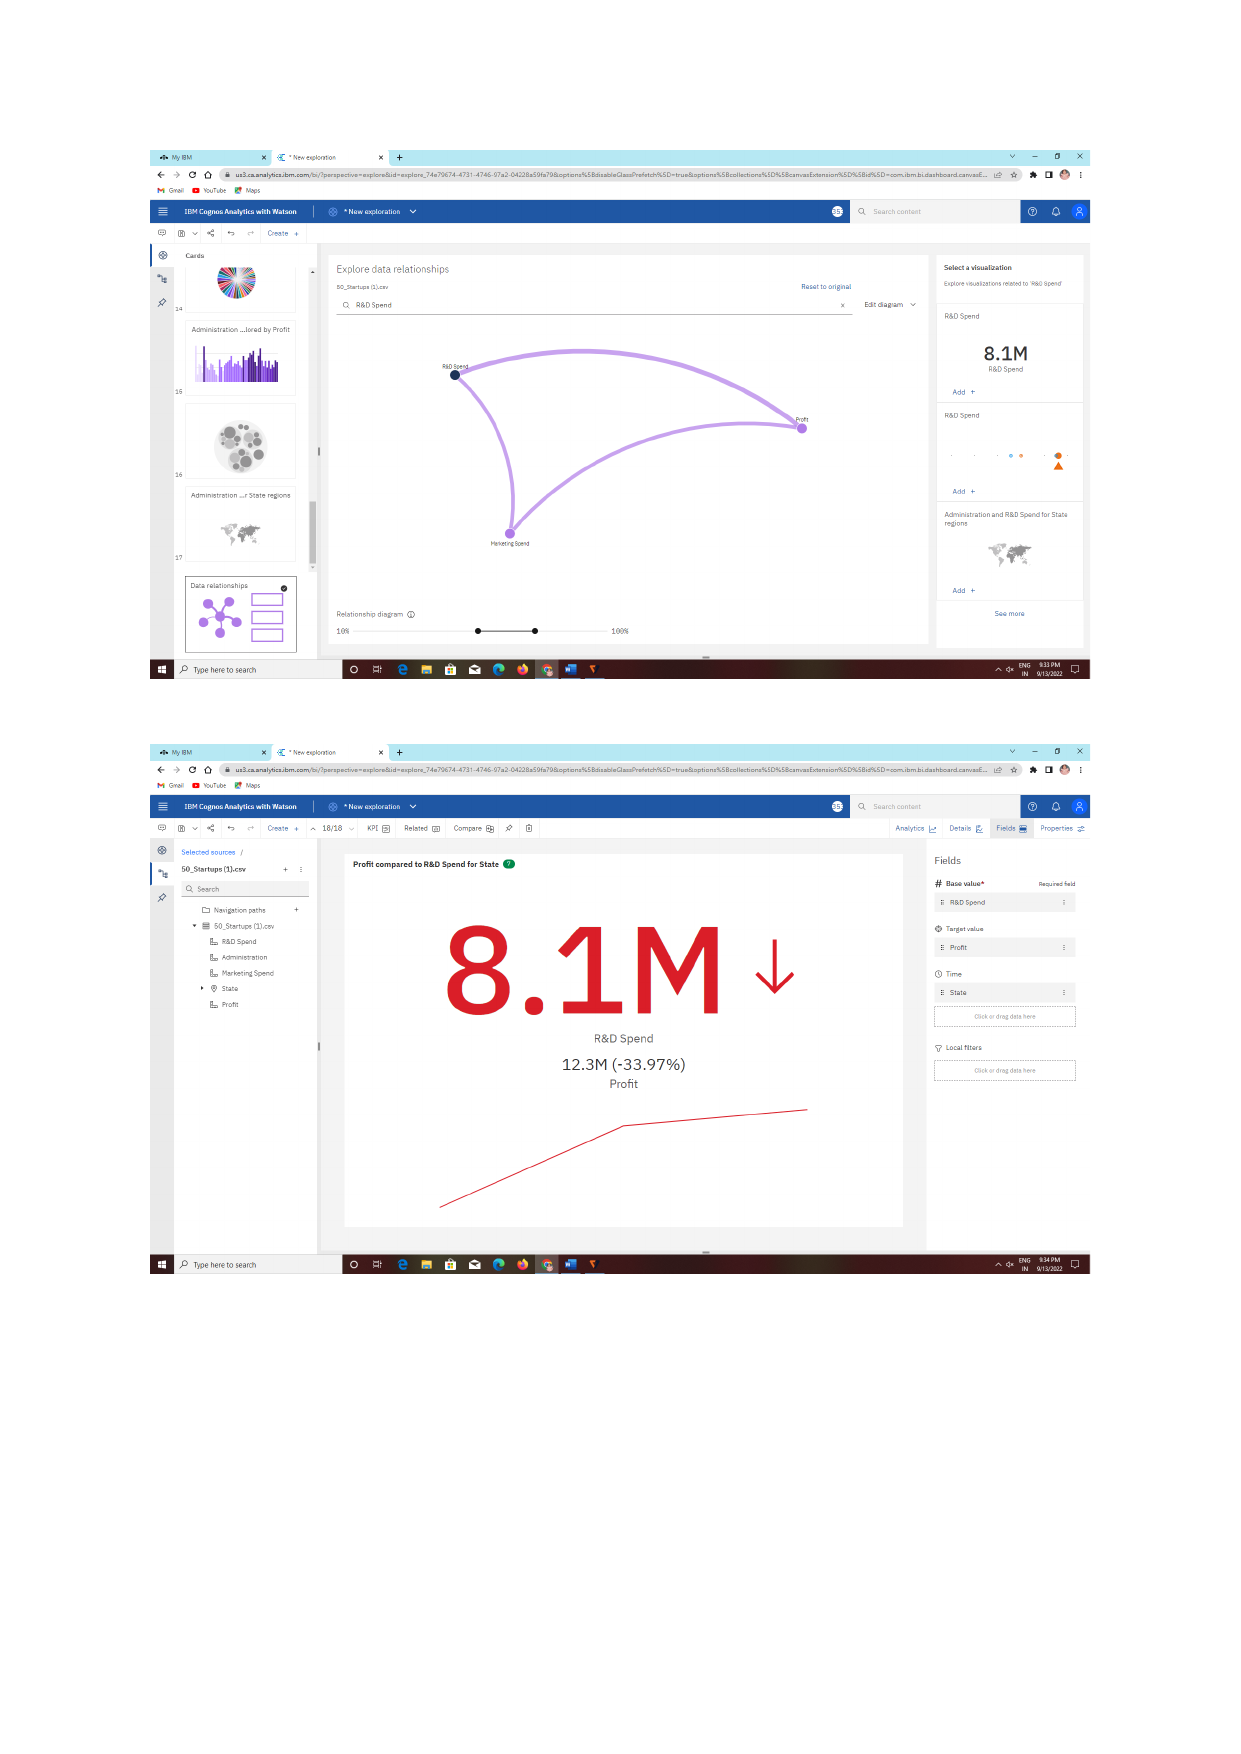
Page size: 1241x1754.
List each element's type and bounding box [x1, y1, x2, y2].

picture [150, 744, 1091, 1274]
picture [150, 150, 1091, 679]
